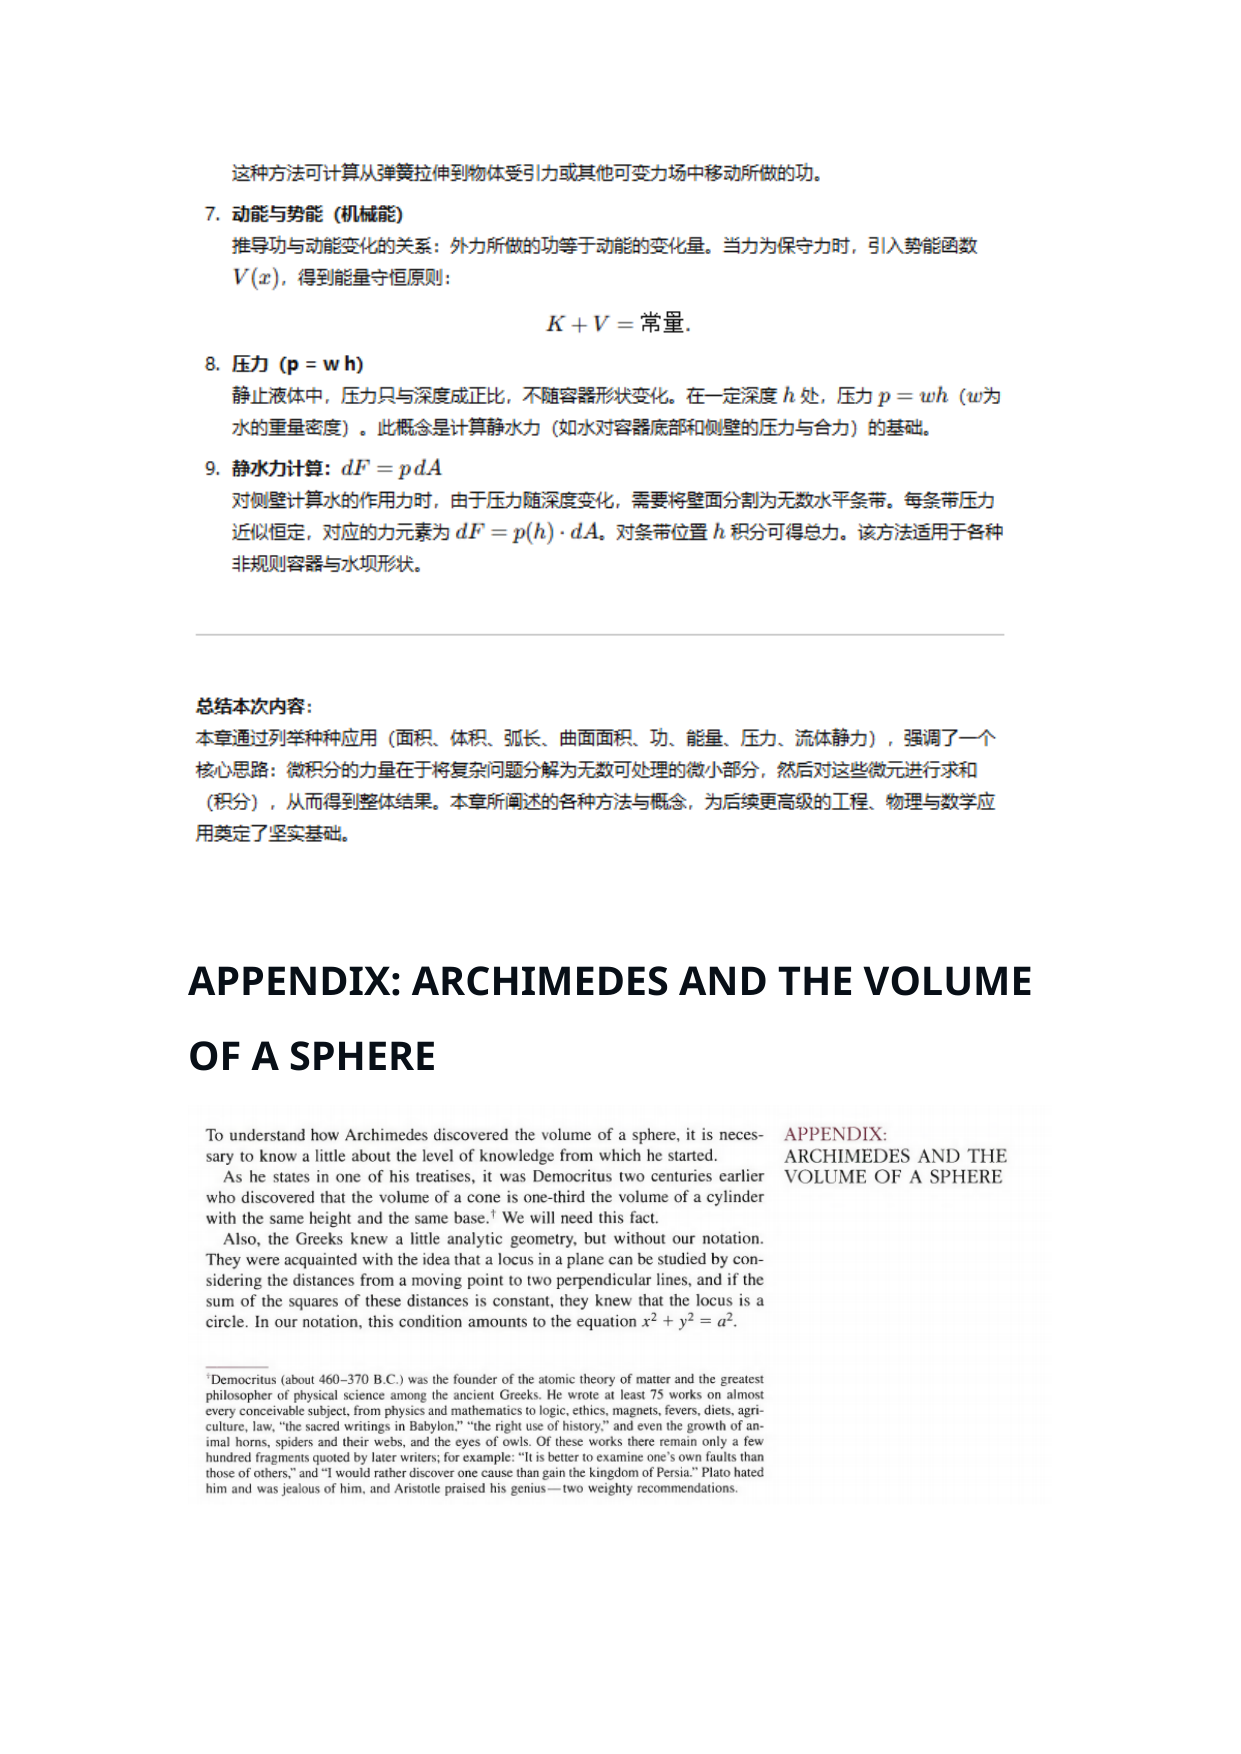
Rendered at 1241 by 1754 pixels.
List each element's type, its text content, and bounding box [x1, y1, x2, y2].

subtitle APPENDIX: ARCHIMEDES AND THE VOLUME OF A SPHERE [188, 943, 1052, 1093]
picture [187, 1105, 1053, 1505]
picture [187, 152, 1053, 860]
